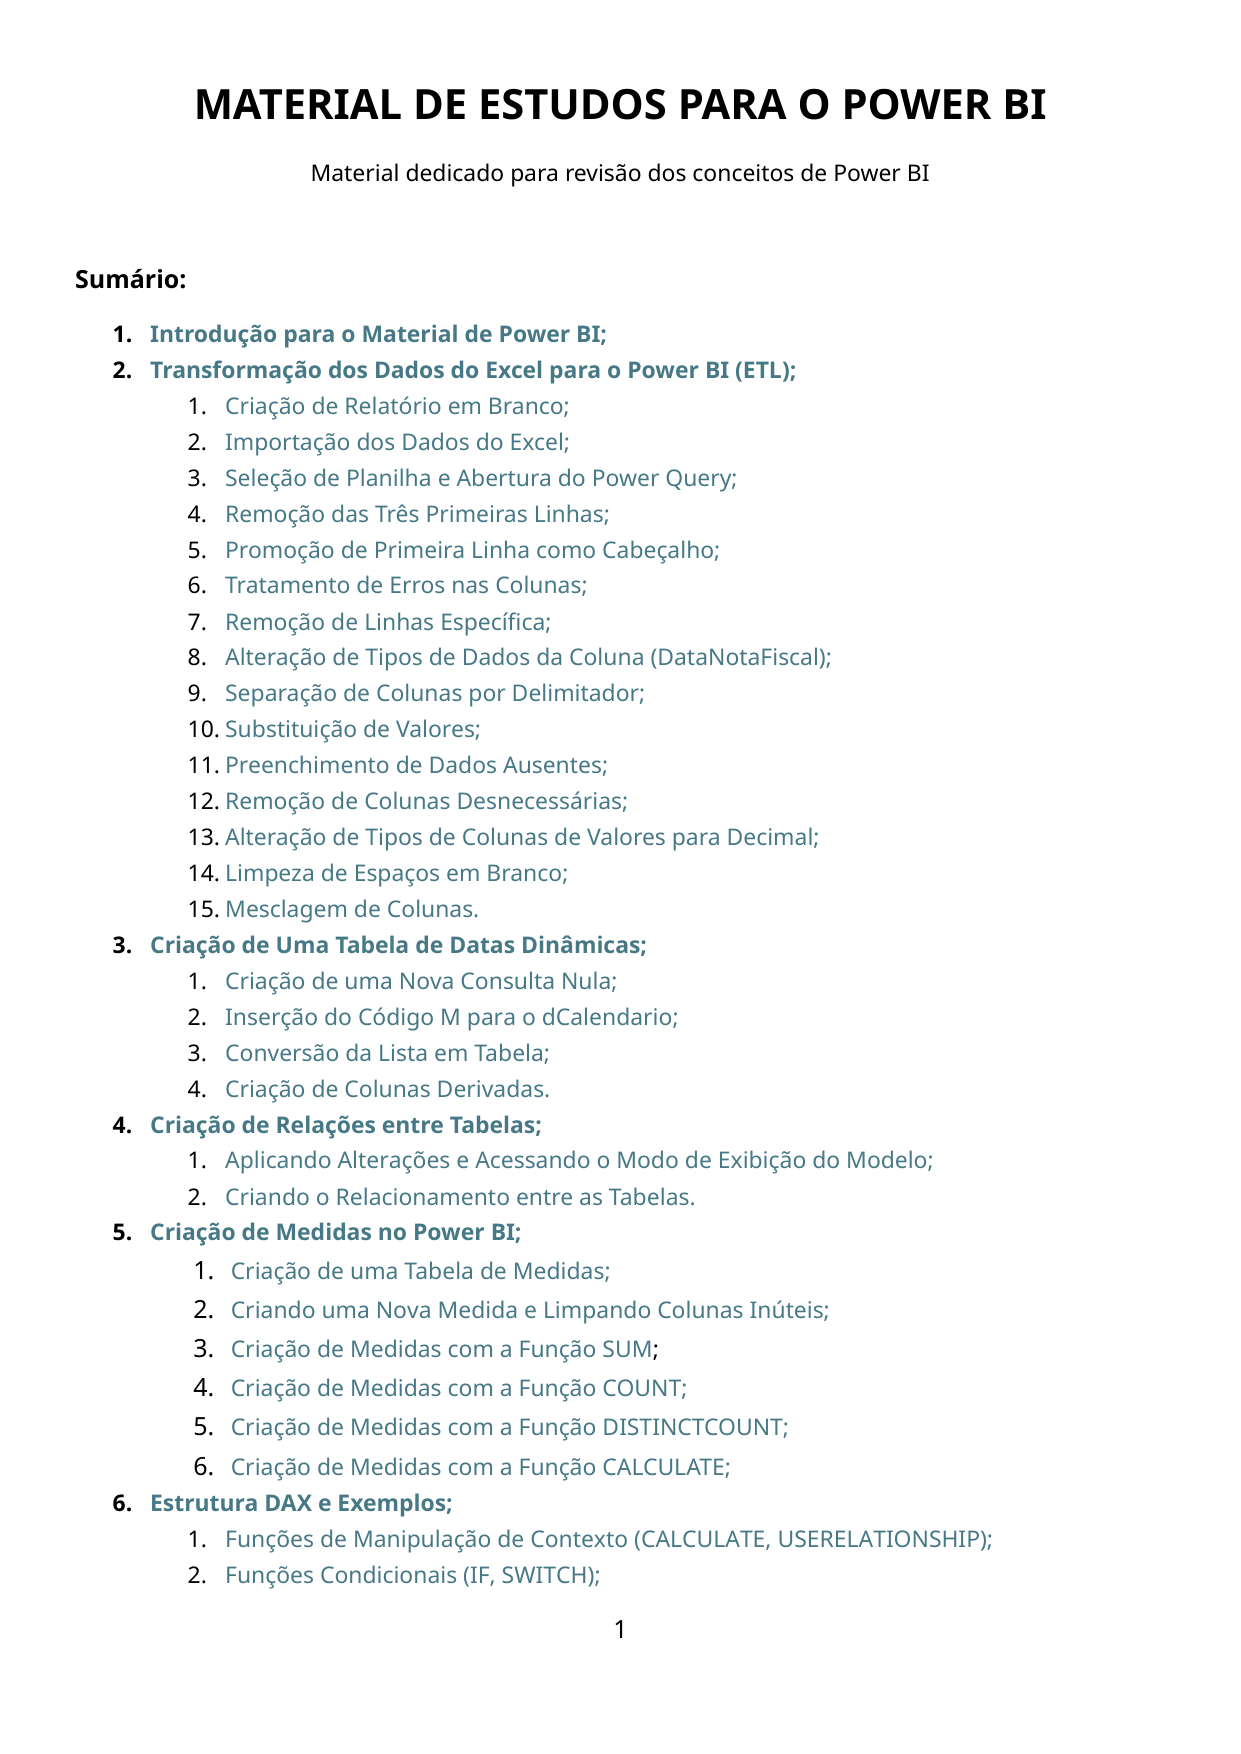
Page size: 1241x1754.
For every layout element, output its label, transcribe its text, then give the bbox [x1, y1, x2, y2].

list Criando uma Nova Medida e Limpando Colunas Inúteis; [193, 1291, 1165, 1326]
list Promoção de Primeira Linha como Cabeçalho; [187, 533, 1165, 565]
list Criando o Relacionamento entre as Tabelas. [187, 1180, 1165, 1212]
list Criação de uma Tabela de Medidas; [193, 1252, 1165, 1286]
list Alteração de Tipos de Colunas de Valores para Decimal; [187, 821, 1165, 852]
list Criação de Relações entre Tabelas; [112, 1108, 1165, 1140]
list Funções de Manipulação de Contexto (CALCULATE, USERELATIONSHIP); [187, 1523, 1165, 1554]
list Funções Condicionais (IF, SWITCH); [187, 1559, 1165, 1590]
list Separação de Colunas por Delimitador; [187, 677, 1165, 708]
list Criação de uma Nova Consulta Nula; [187, 965, 1165, 996]
list Criação de Relatório em Branco; [187, 390, 1165, 421]
text Material dedicado para revisão dos conceitos de Power BI [75, 157, 1165, 188]
list Remoção das Três Primeiras Linhas; [187, 498, 1165, 529]
list Substituição de Valores; [187, 713, 1165, 744]
list Criação de Medidas com a Função COUNT; [193, 1370, 1165, 1404]
list Limpeza de Espaços em Branco; [187, 857, 1165, 888]
list Aplicando Alterações e Acessando o Modo de Exibição do Modelo; [187, 1144, 1165, 1176]
list Importação dos Dados do Excel; [187, 426, 1165, 457]
list Seleção de Planilha e Abertura do Power Query; [187, 462, 1165, 493]
list Tratamento de Erros nas Colunas; [187, 569, 1165, 601]
list Alteração de Tipos de Dados da Coluna (DataNotaFiscal); [187, 641, 1165, 673]
list Transformação dos Dados do Excel para o Power BI (ETL); [112, 354, 1165, 385]
list Criação de Uma Tabela de Datas Dinâmicas; [112, 929, 1165, 960]
list Criação de Medidas com a Função CALCULATE; [193, 1448, 1165, 1482]
list Remoção de Linhas Específica; [187, 605, 1165, 637]
list Criação de Colunas Derivadas. [187, 1073, 1165, 1104]
text Sumário: [75, 262, 1165, 296]
list Preenchimento de Dados Ausentes; [187, 749, 1165, 780]
list Conversão da Lista em Tabela; [187, 1037, 1165, 1068]
text MATERIAL DE ESTUDOS PARA O POWER BI [75, 75, 1165, 132]
list Criação de Medidas com a Função SUM; [193, 1331, 1165, 1365]
list Remoção de Colunas Desnecessárias; [187, 785, 1165, 816]
list Inserção do Código M para o dCalendario; [187, 1001, 1165, 1032]
list Mesclagem de Colunas. [187, 893, 1165, 924]
list Criação de Medidas no Power BI; [112, 1216, 1165, 1248]
list Estrutura DAX e Exemplos; [112, 1487, 1165, 1518]
list Introdução para o Material de Power BI; [112, 318, 1165, 349]
list Criação de Medidas com a Função DISTINCTCOUNT; [193, 1409, 1165, 1443]
